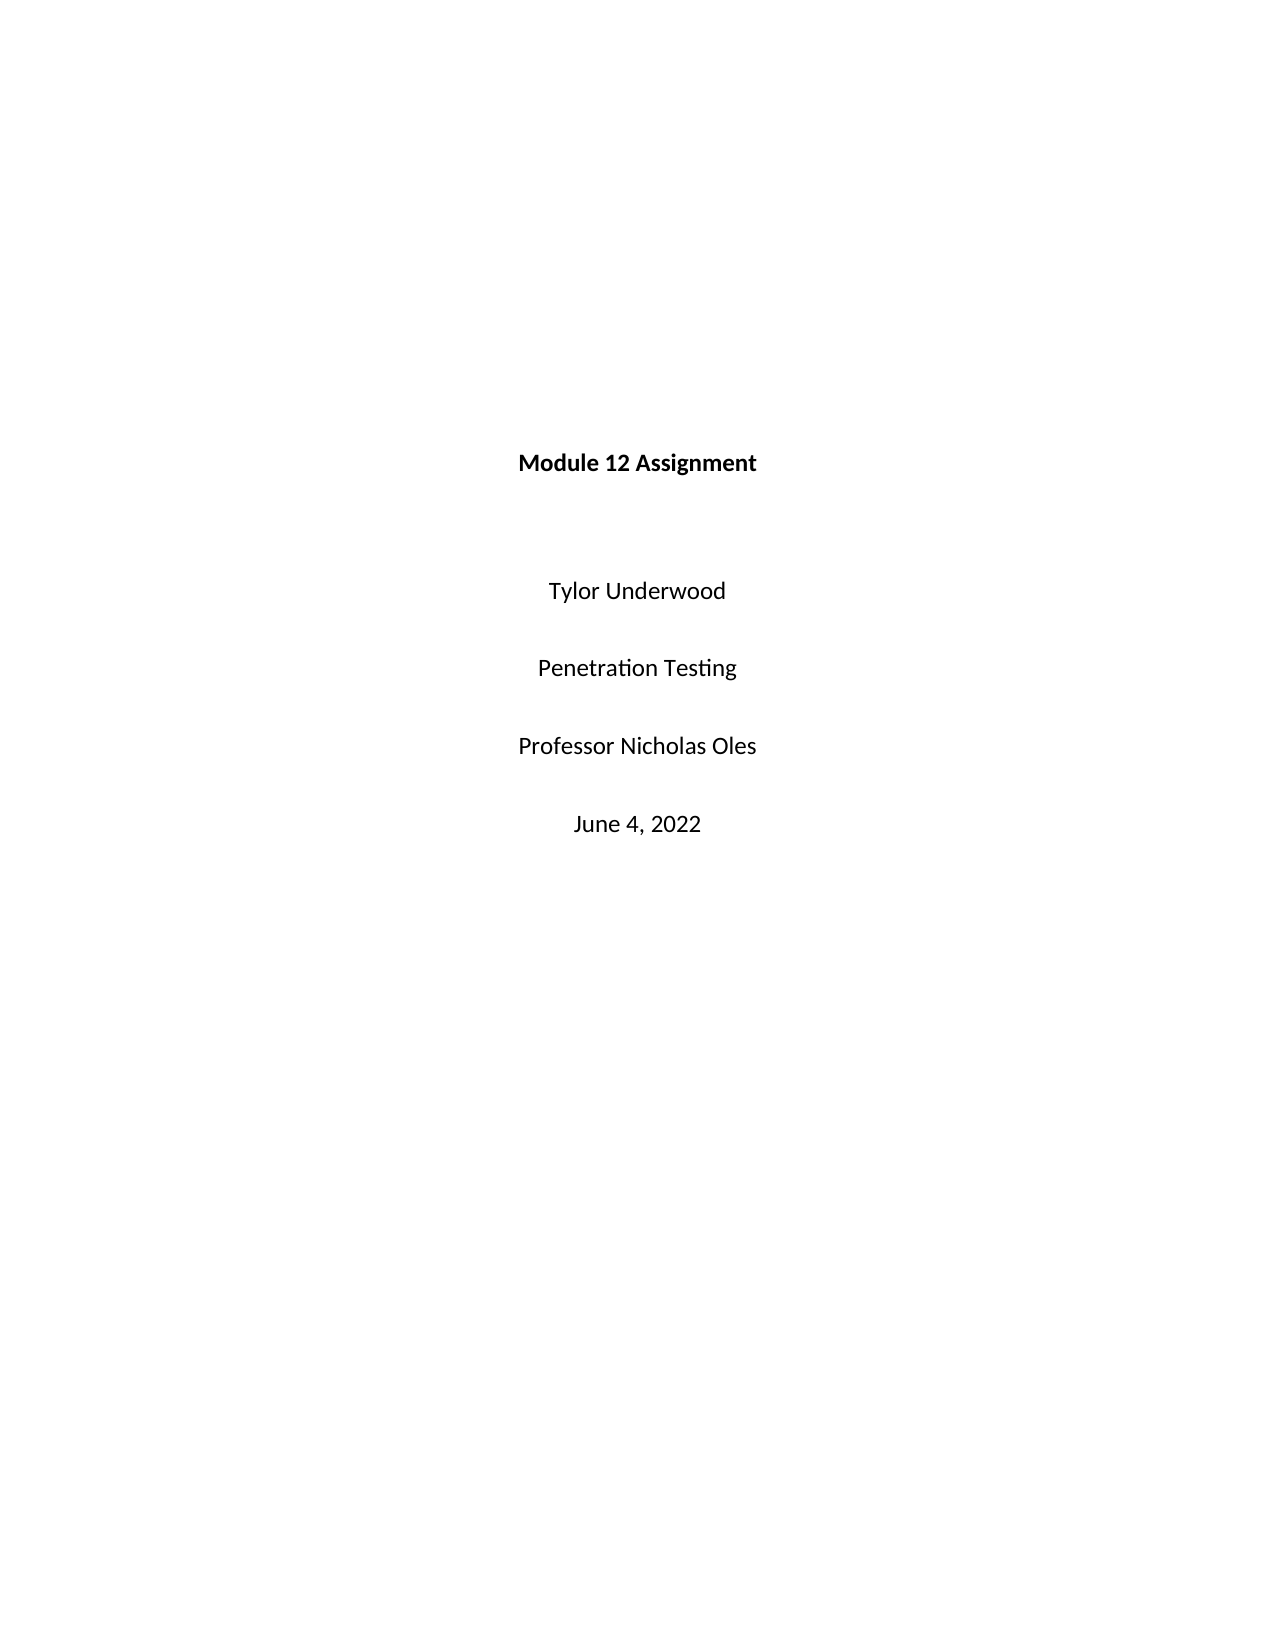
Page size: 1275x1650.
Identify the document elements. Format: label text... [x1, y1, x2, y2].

text Professor Nicholas Oles [150, 730, 1125, 761]
text Tylor Underwood [150, 575, 1125, 605]
text Module 12 Assignment [150, 447, 1125, 478]
text June 4, 2022 [150, 808, 1125, 838]
text Penetration Testing [150, 652, 1125, 683]
